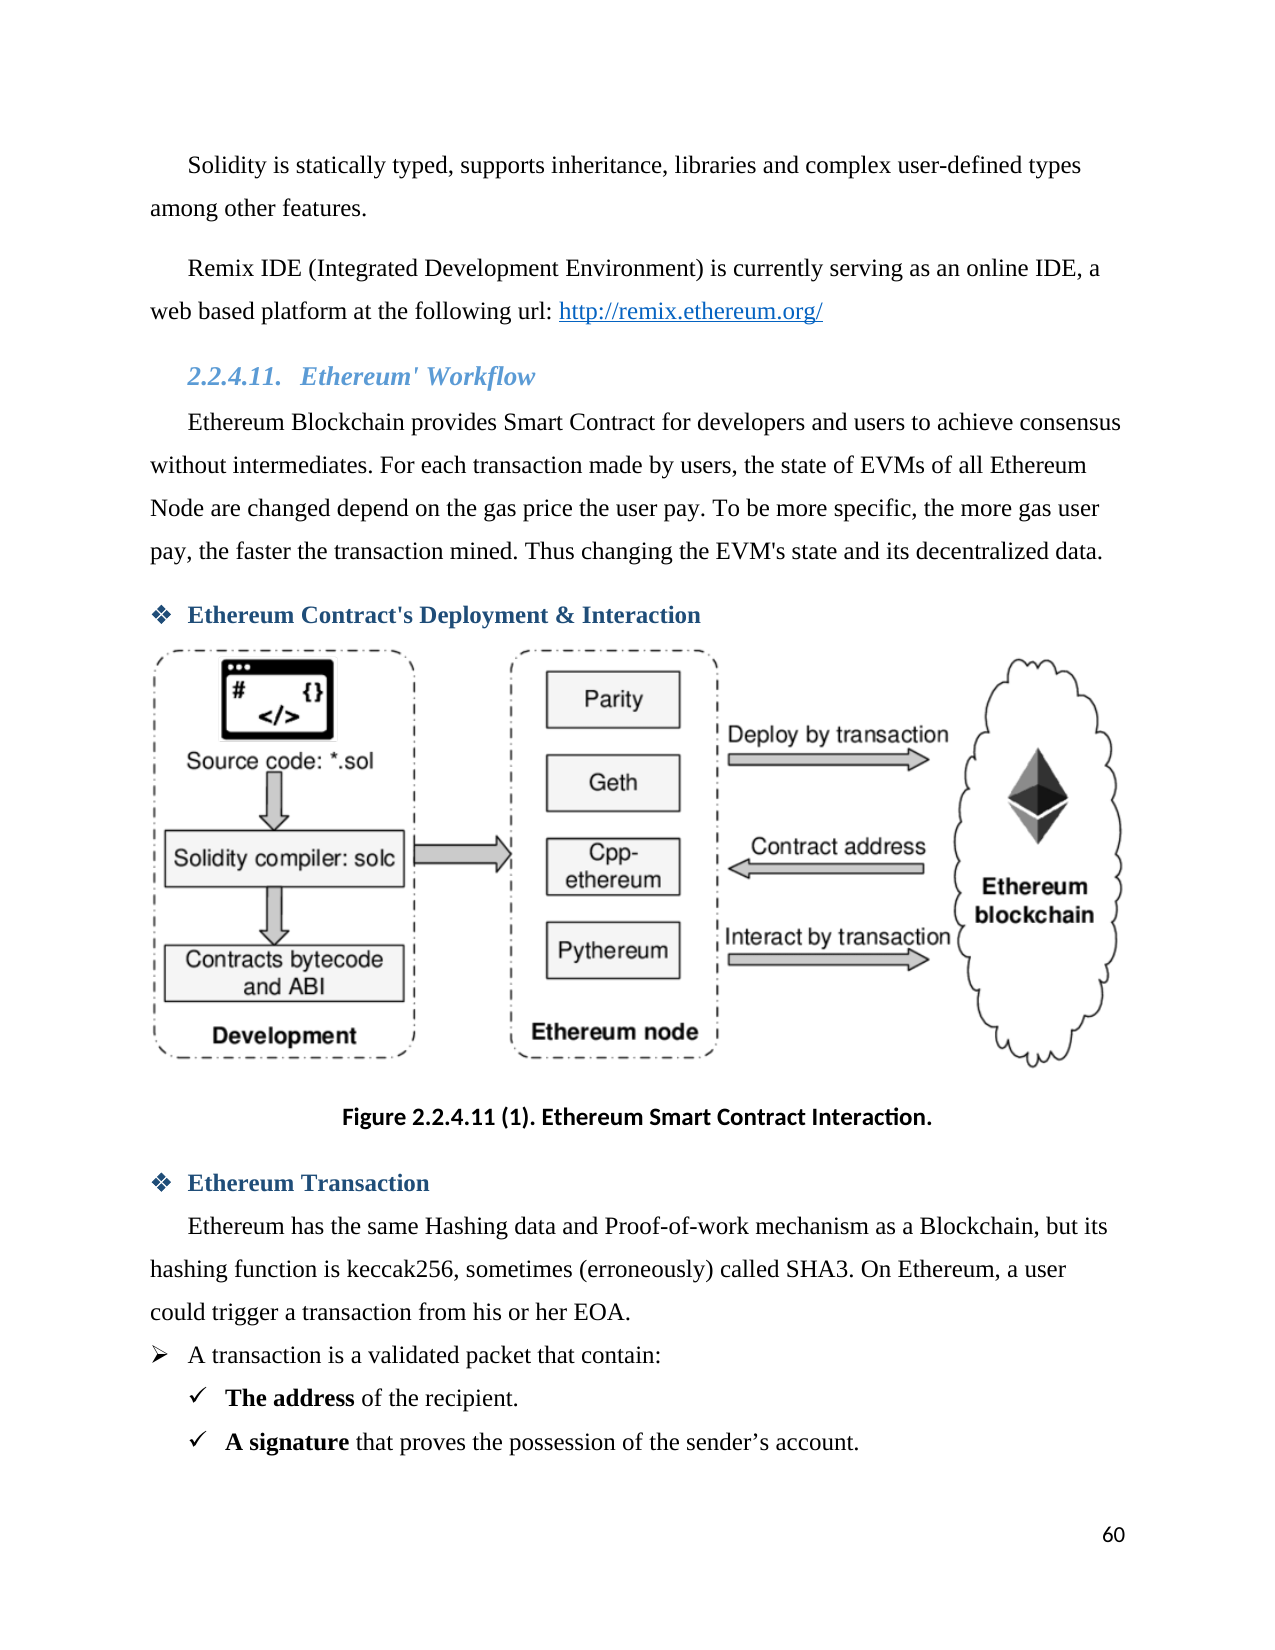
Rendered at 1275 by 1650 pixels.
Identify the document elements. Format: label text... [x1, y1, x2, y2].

text Ethereum has the same Hashing data and Proof-of-work mechanism as a Blockchain, but its hashing function is keccak256, sometimes (erroneously) called SHA3. On Ethereum, a user could trigger a transaction from his or her EOA. [150, 1211, 1125, 1326]
subtitle Ethereum' Workflow [187, 360, 1125, 391]
list The address of the recipient. [187, 1383, 1125, 1412]
text Ethereum Blockchain provides Smart Contract for developers and users to achieve consensus without intermediates. For each transaction made by users, the state of EVMs of all Ethereum Node are changed depend on the gas price the user pay. To be more specific, the more gas user pay, the faster the transaction mined. Thus changing the EVM's state and its decentralized data. [150, 407, 1125, 565]
text Remix IDE (Integrated Development Environment) is currently serving as an online IDE, a web based platform at the following url: http://remix.ethereum.org/ [150, 253, 1125, 325]
text Solidity is statically typed, supports inheritance, libraries and complex user-defined types among other features. [150, 150, 1125, 222]
list A transaction is a validated packet that contain: [150, 1340, 1125, 1369]
list A signature that proves the possession of the sender’s account. [187, 1427, 1125, 1455]
subtitle Ethereum Contract's Deployment & Interaction [150, 600, 1125, 629]
picture [150, 643, 1125, 1071]
subtitle Ethereum Transaction [150, 1168, 1125, 1197]
text Figure 2.2.4.11 (1). Ethereum Smart Contract Interaction. [150, 1101, 1125, 1132]
